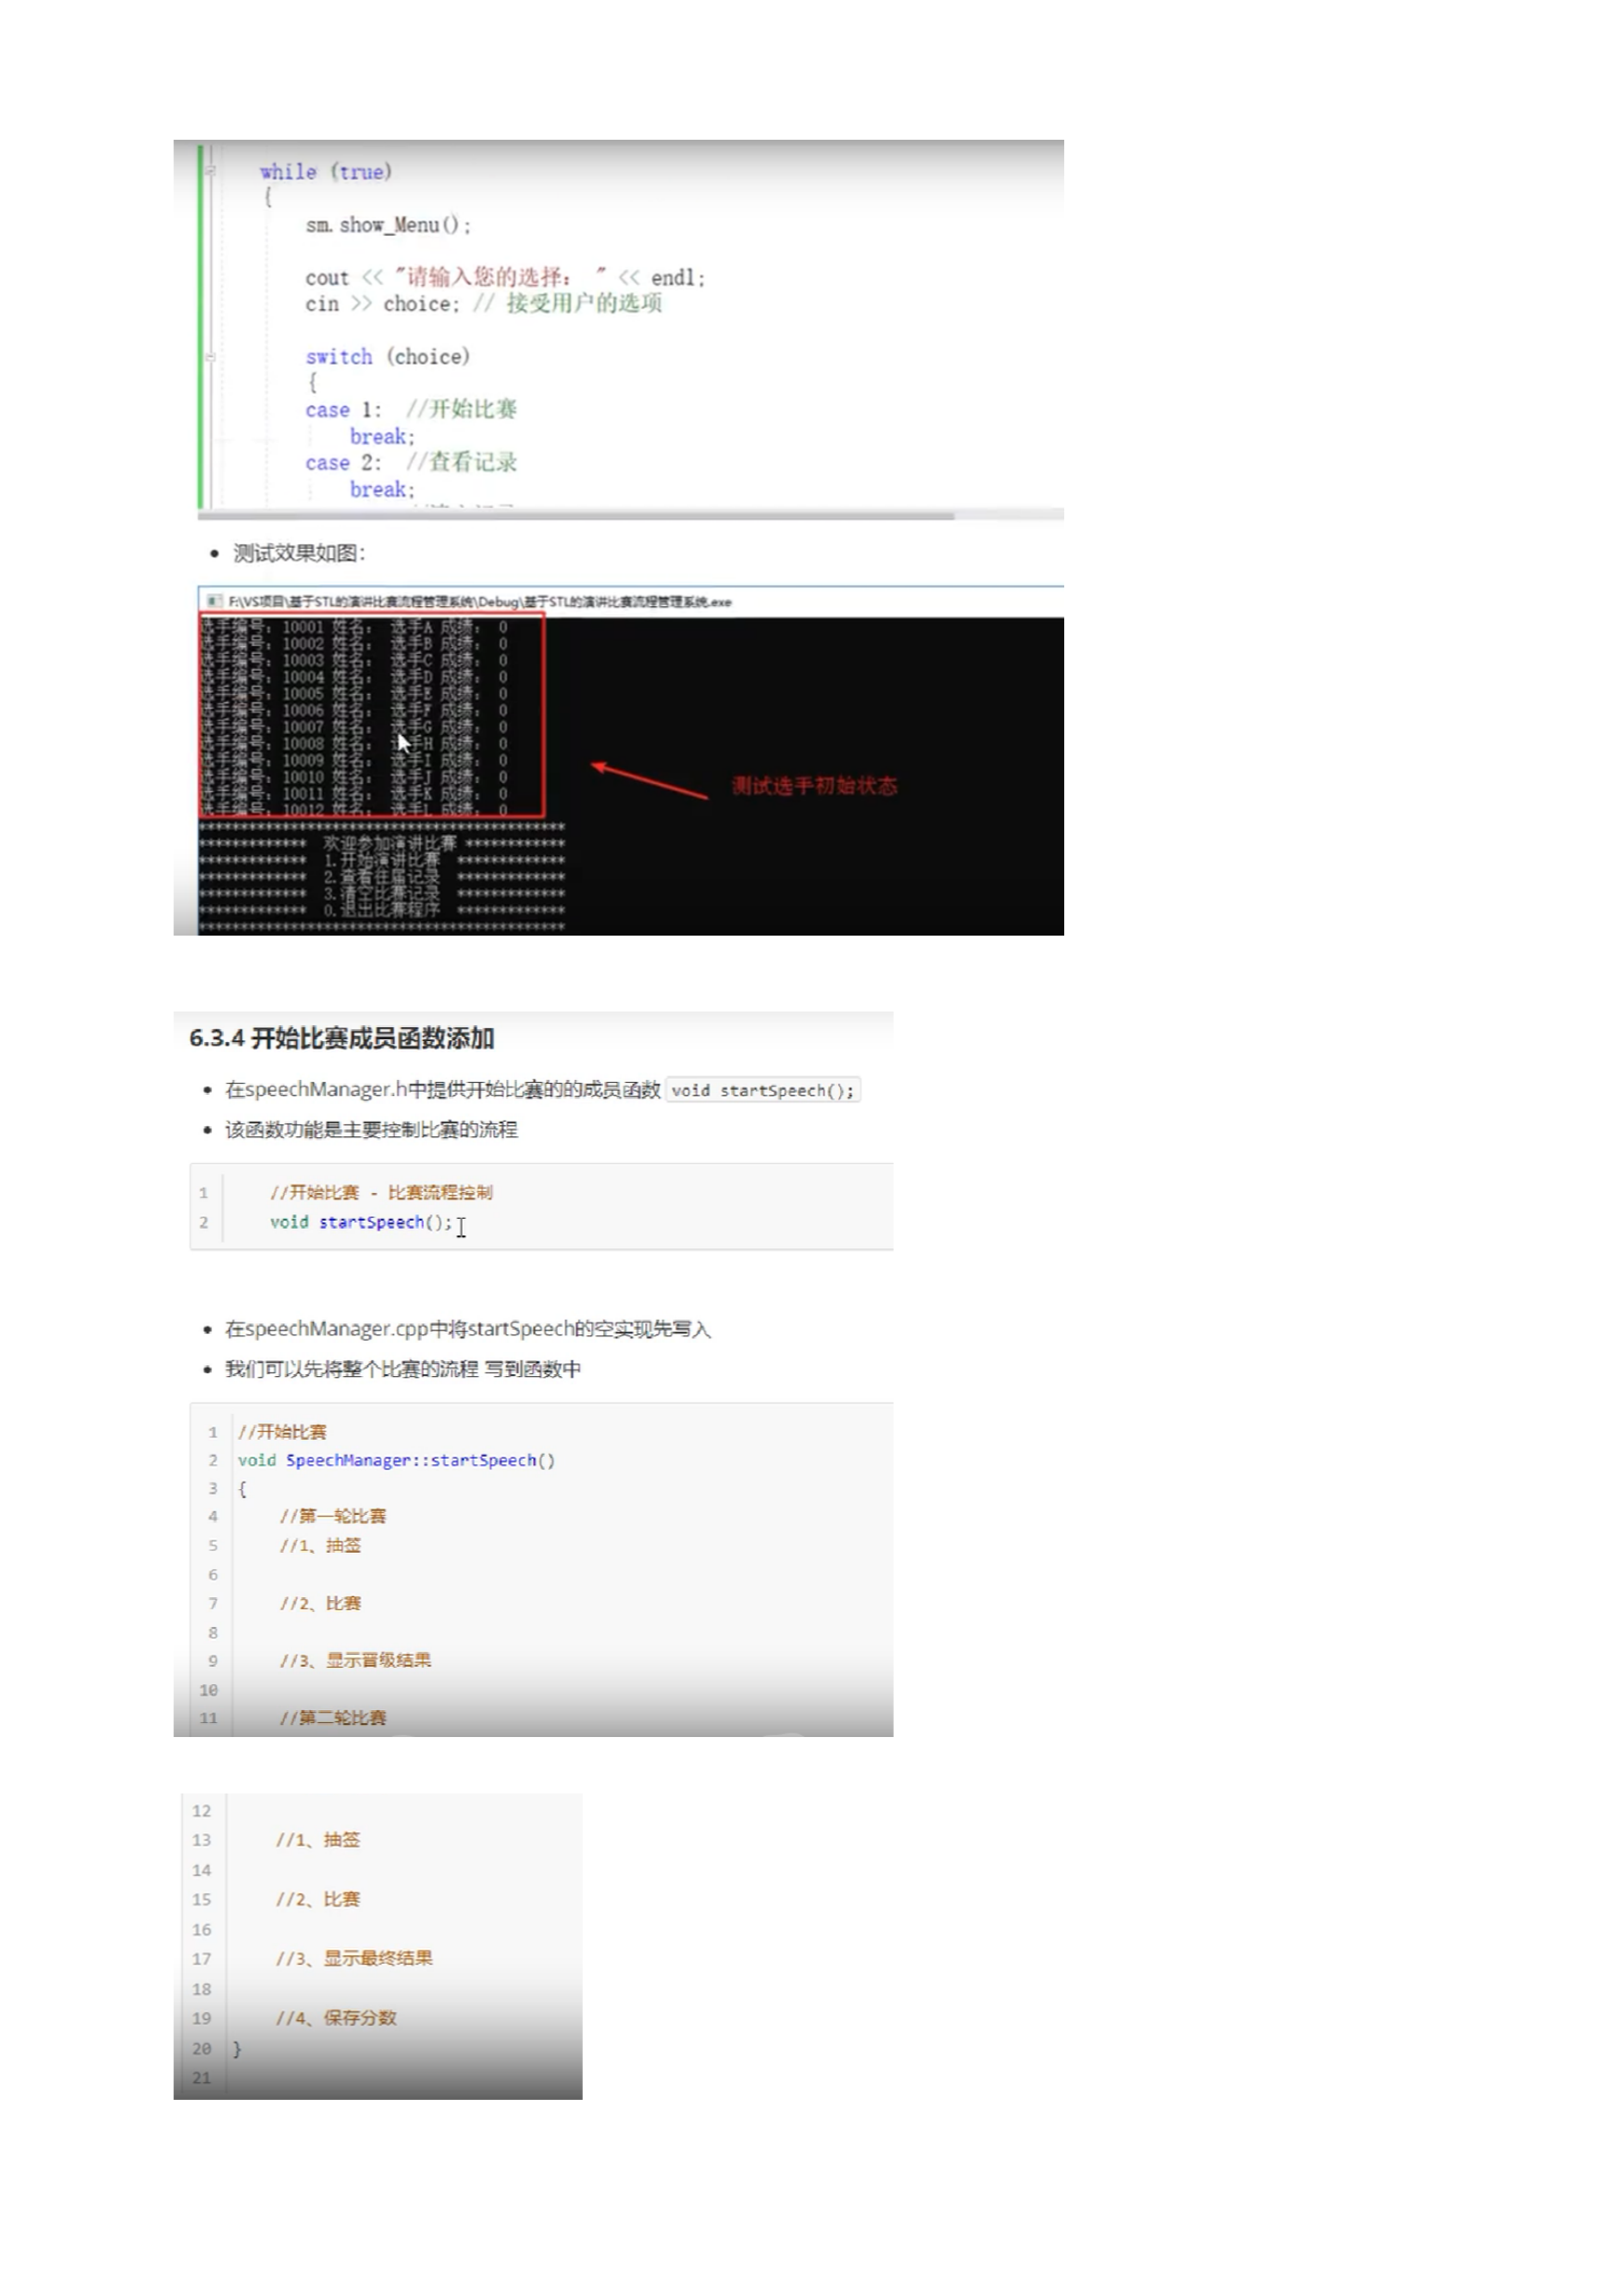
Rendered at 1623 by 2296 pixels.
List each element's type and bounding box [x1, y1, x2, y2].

picture [173, 1793, 583, 2100]
picture [173, 1011, 894, 1737]
picture [173, 140, 1064, 936]
